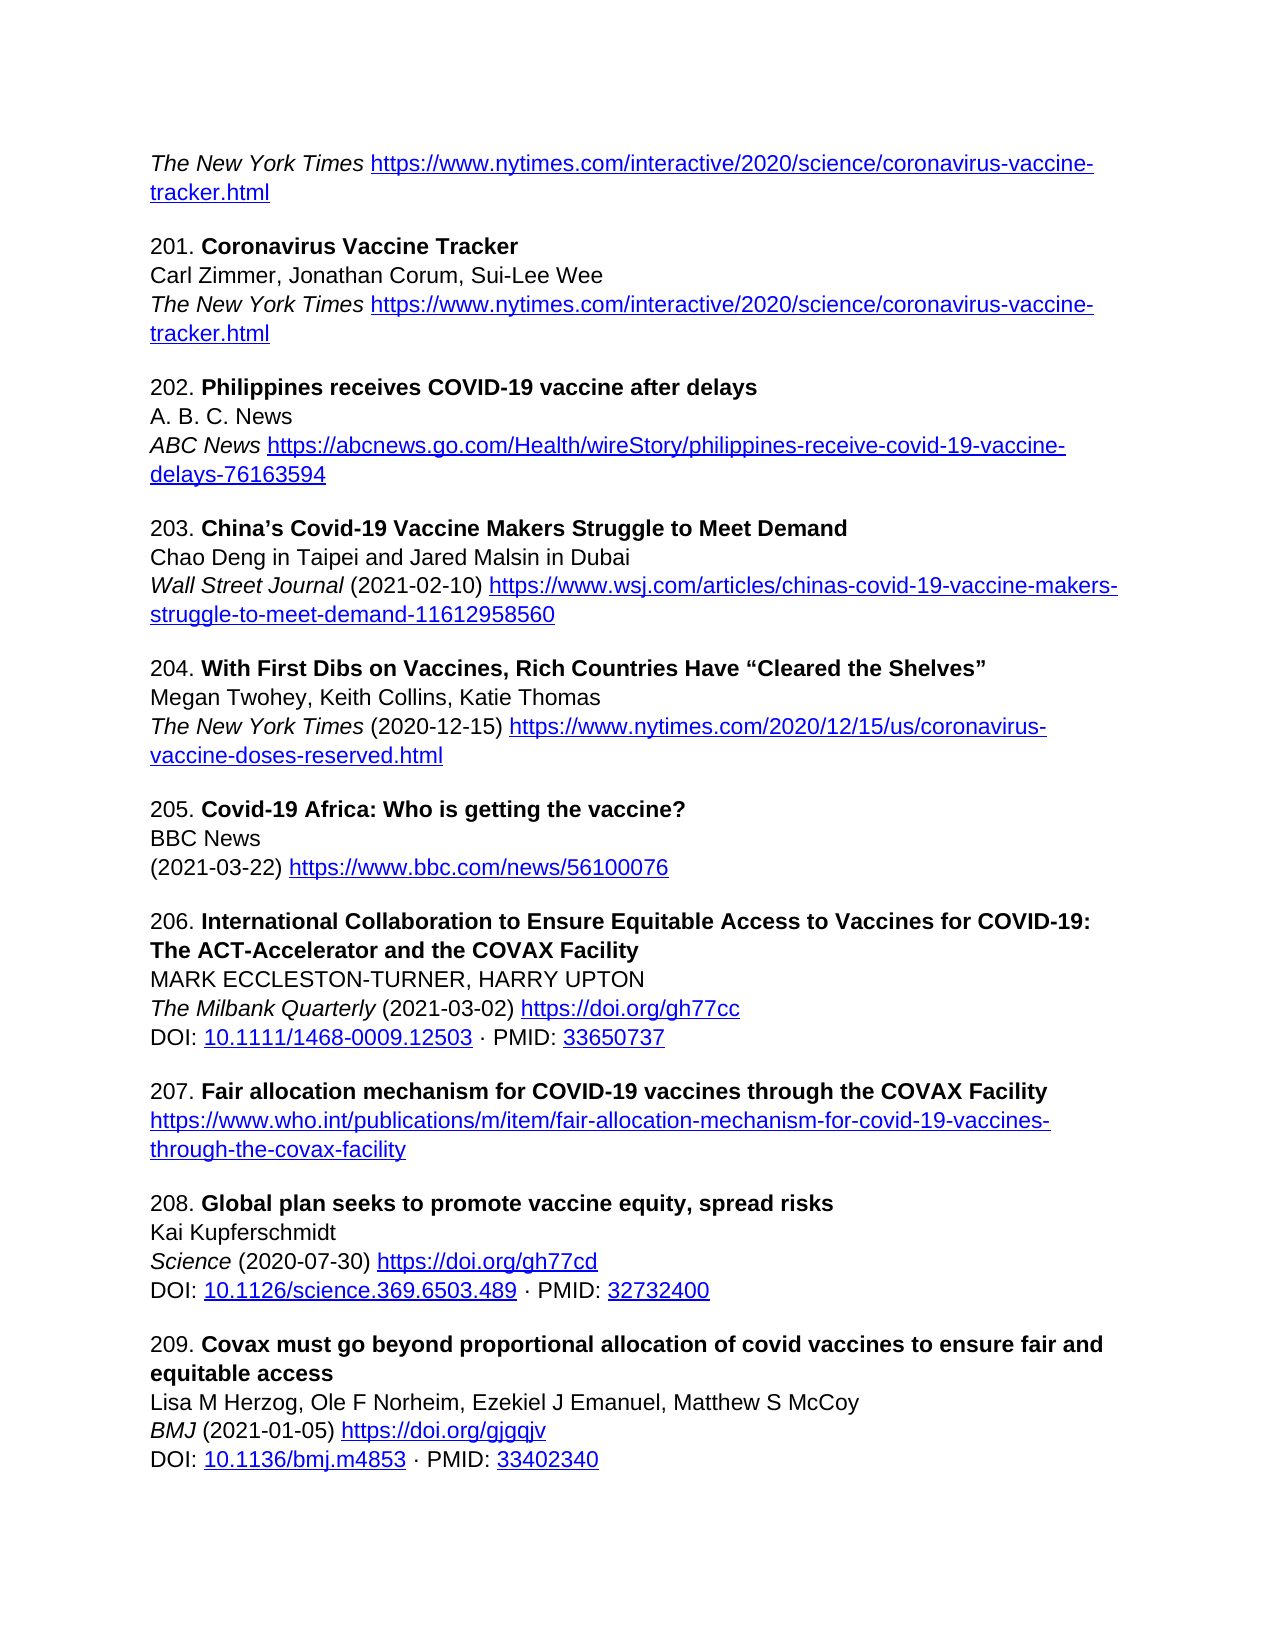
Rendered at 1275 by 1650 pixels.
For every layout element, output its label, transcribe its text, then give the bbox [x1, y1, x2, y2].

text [150, 150, 1125, 205]
text 201. Coronavirus Vaccine Tracker Carl Zimmer, Jonathan Corum, Sui-Lee Wee The New York Times https://www.nytimes.com/interactive/2020/science/coronavirus-vaccine-tracker.html [150, 233, 1125, 346]
text 209. Covax must go beyond proportional allocation of covid vaccines to ensure fair and equitable access Lisa M Herzog, Ole F Norheim, Ezekiel J Emanuel, Matthew S McCoy BMJ (2021-01-05) https://doi.org/gjgqjv DOI: 10.1136/bmj.m4853 · PMID: 33402340 [150, 1331, 1125, 1473]
text 205. Covid-19 Africa: Who is getting the vaccine? BBC News (2021-03-22) https://www.bbc.com/news/56100076 [150, 796, 1125, 881]
text 203. China’s Covid-19 Vaccine Makers Struggle to Meet Demand Chao Deng in Taipei and Jared Malsin in Dubai Wall Street Journal (2021-02-10) https://www.wsj.com/articles/chinas-covid-19-vaccine-makers-struggle-to-meet-demand-11612958560 [150, 514, 1125, 628]
text 202. Philippines receives COVID-19 vaccine after delays A. B. C. News ABC News https://abcnews.go.com/Health/wireStory/philippines-receive-covid-19-vaccine-delays-76163594 [150, 374, 1125, 487]
text 204. With First Dibs on Vaccines, Rich Countries Have “Cleared the Shelves” Megan Twohey, Keith Collins, Katie Thomas The New York Times (2020-12-15) https://www.nytimes.com/2020/12/15/us/coronavirus-vaccine-doses-reserved.html [150, 655, 1125, 769]
text 207. Fair allocation mechanism for COVID-19 vaccines through the COVAX Facility https://www.who.int/publications/m/item/fair-allocation-mechanism-for-covid-19-vaccines-through-the-covax-facility [150, 1078, 1125, 1162]
text 206. International Collaboration to Ensure Equitable Access to Vaccines for COVID‐19: The ACT‐Accelerator and the COVAX Facility MARK ECCLESTON‐TURNER, HARRY UPTON The Milbank Quarterly (2021-03-02) https://doi.org/gh77cc DOI: 10.1111/1468-0009.12503 · PMID: 33650737 [150, 908, 1125, 1050]
text 208. Global plan seeks to promote vaccine equity, spread risks Kai Kupferschmidt Science (2020-07-30) https://doi.org/gh77cd DOI: 10.1126/science.369.6503.489 · PMID: 32732400 [150, 1190, 1125, 1303]
